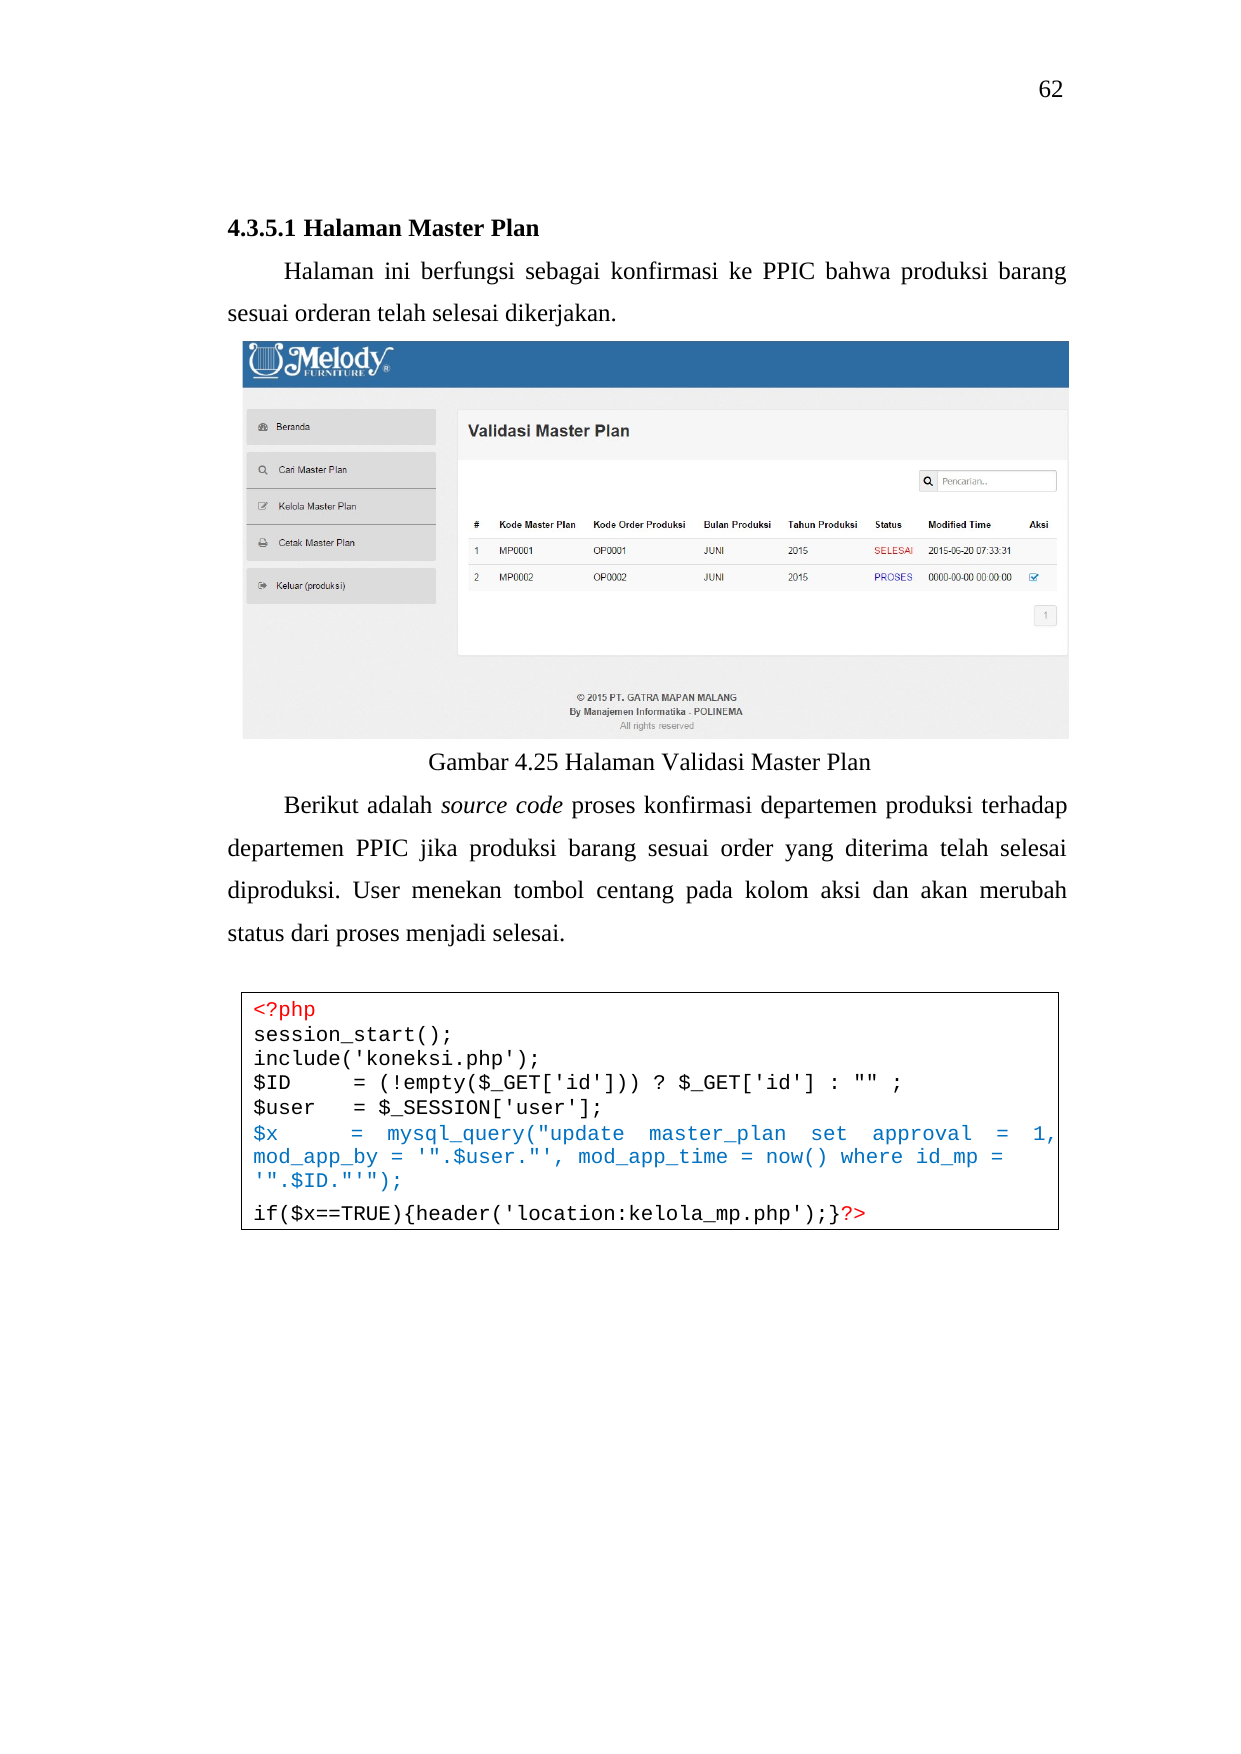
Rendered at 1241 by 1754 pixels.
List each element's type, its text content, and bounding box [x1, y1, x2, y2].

text Gambar 4.25 Halaman Validasi Master Plan [319, 747, 980, 776]
table_header <?php session_start(); include('koneksi.php'); $ID = (!empty($_GET['id'])) ? $_GET['id'] : "" ; $user = $_SESSION['user']; $x = mysql_query("update master_plan set approval = 1, mod_app_by = '".$user."', mod_app_time = now() where id_mp = '".$ID."'"); if($x==TRUE){header('location:kelola_mp.php');}?> [242, 993, 1058, 1229]
text Berikut adalah source code proses konfirmasi departemen produksi terhadap departemen PPIC jika produksi barang sesuai order yang diterima telah selesai diproduksi. User menekan tombol centang pada kolom aksi dan akan merubah status dari proses menjadi selesai. [227, 790, 1068, 947]
subtitle 4.3.5.1 Halaman Master Plan [227, 213, 1069, 242]
text Halaman ini berfungsi sebagai konfirmasi ke PPIC bahwa produksi barang sesuai orderan telah selesai dikerjakan. [227, 256, 1068, 327]
picture [242, 341, 1069, 739]
